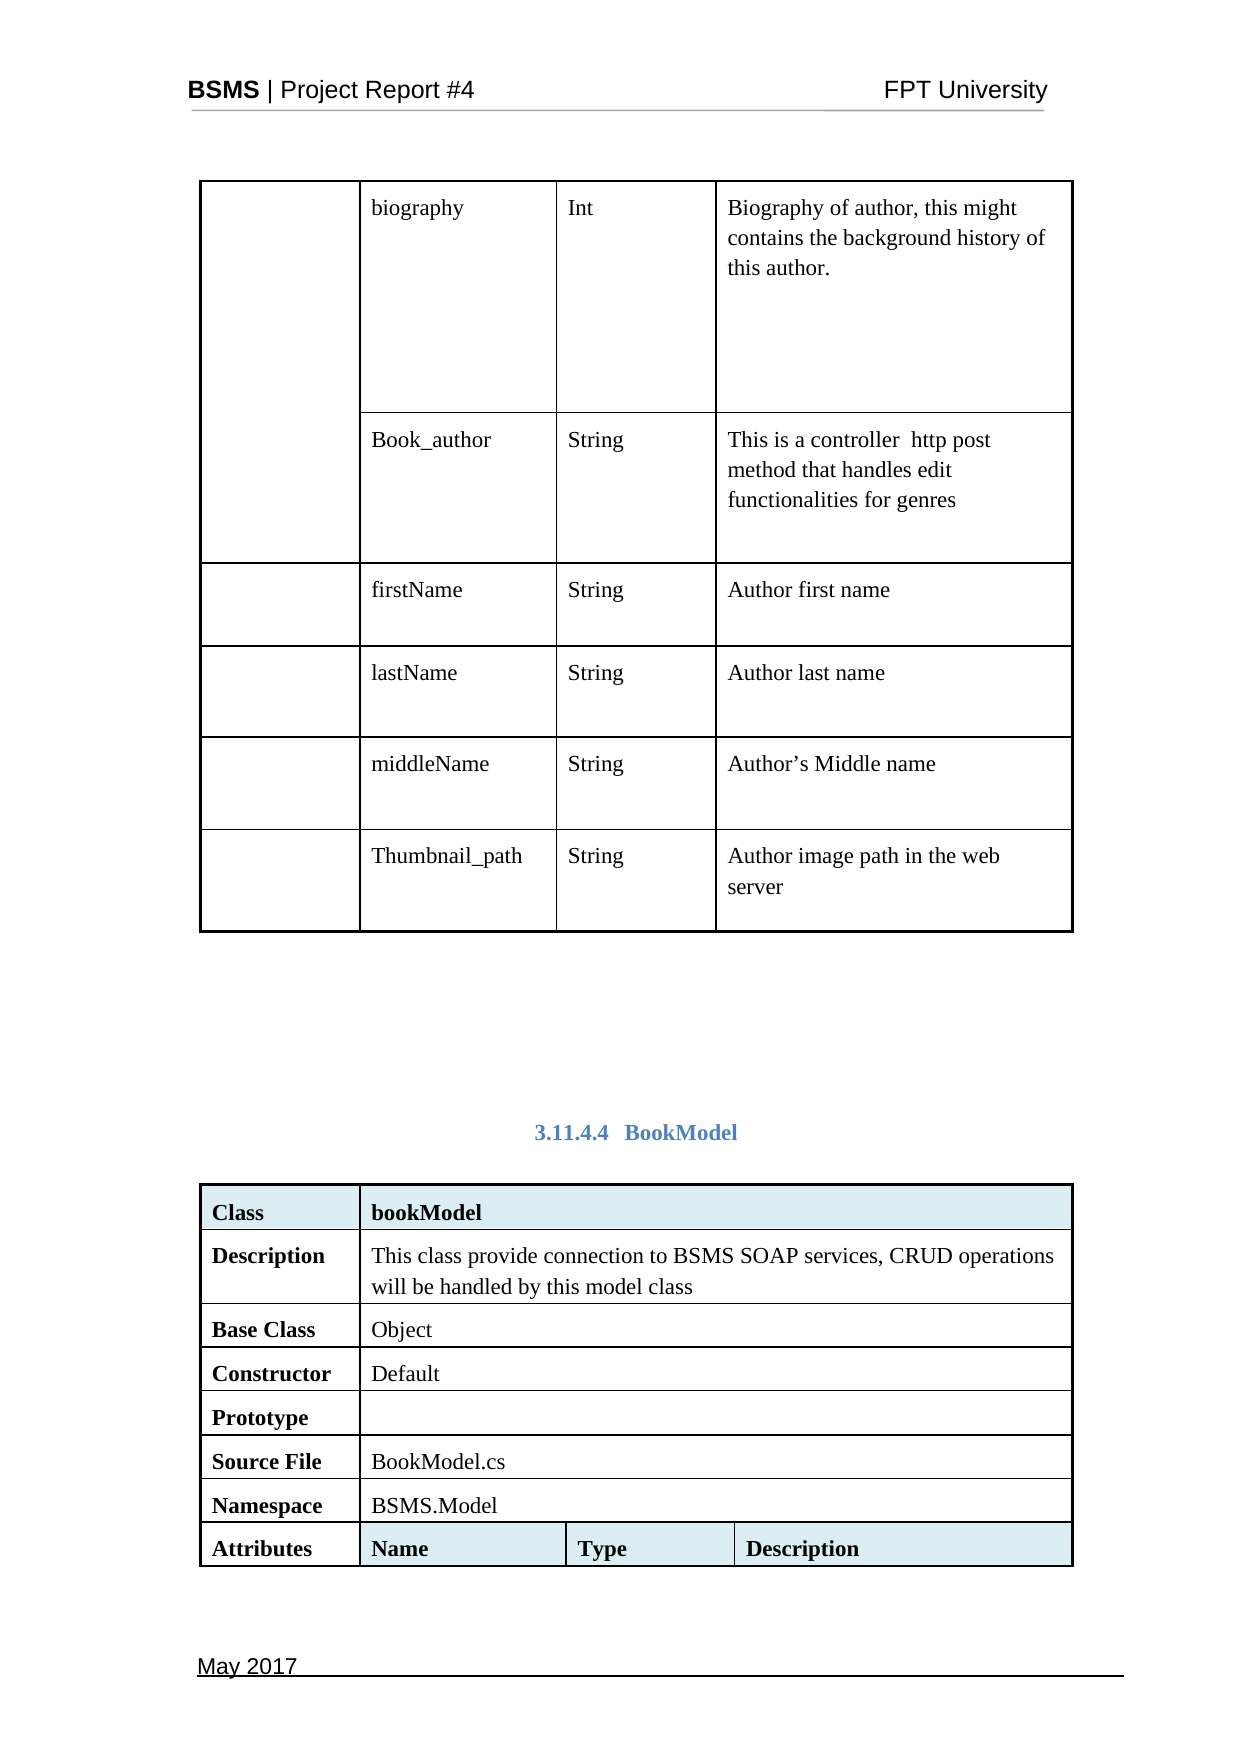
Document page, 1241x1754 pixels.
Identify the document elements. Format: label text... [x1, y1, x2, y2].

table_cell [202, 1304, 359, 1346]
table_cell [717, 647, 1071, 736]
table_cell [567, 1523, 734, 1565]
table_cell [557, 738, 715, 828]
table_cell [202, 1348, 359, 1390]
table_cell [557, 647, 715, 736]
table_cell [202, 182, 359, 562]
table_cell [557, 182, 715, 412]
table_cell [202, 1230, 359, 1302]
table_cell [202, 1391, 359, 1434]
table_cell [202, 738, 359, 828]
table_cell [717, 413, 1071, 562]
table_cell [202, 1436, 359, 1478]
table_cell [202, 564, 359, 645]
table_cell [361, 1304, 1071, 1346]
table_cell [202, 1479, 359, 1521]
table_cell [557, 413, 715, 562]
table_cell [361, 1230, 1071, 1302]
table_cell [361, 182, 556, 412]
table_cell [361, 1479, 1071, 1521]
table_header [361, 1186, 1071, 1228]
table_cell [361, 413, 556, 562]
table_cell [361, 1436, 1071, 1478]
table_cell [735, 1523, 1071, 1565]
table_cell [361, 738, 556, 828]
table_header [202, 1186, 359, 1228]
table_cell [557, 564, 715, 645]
subtitle BookModel [534, 1118, 1053, 1145]
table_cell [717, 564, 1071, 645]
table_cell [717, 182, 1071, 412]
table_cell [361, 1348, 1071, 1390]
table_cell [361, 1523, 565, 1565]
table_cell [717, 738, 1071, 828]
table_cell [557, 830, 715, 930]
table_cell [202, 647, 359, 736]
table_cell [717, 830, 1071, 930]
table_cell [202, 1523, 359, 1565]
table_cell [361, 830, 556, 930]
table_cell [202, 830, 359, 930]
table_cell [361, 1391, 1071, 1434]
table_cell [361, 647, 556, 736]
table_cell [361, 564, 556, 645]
